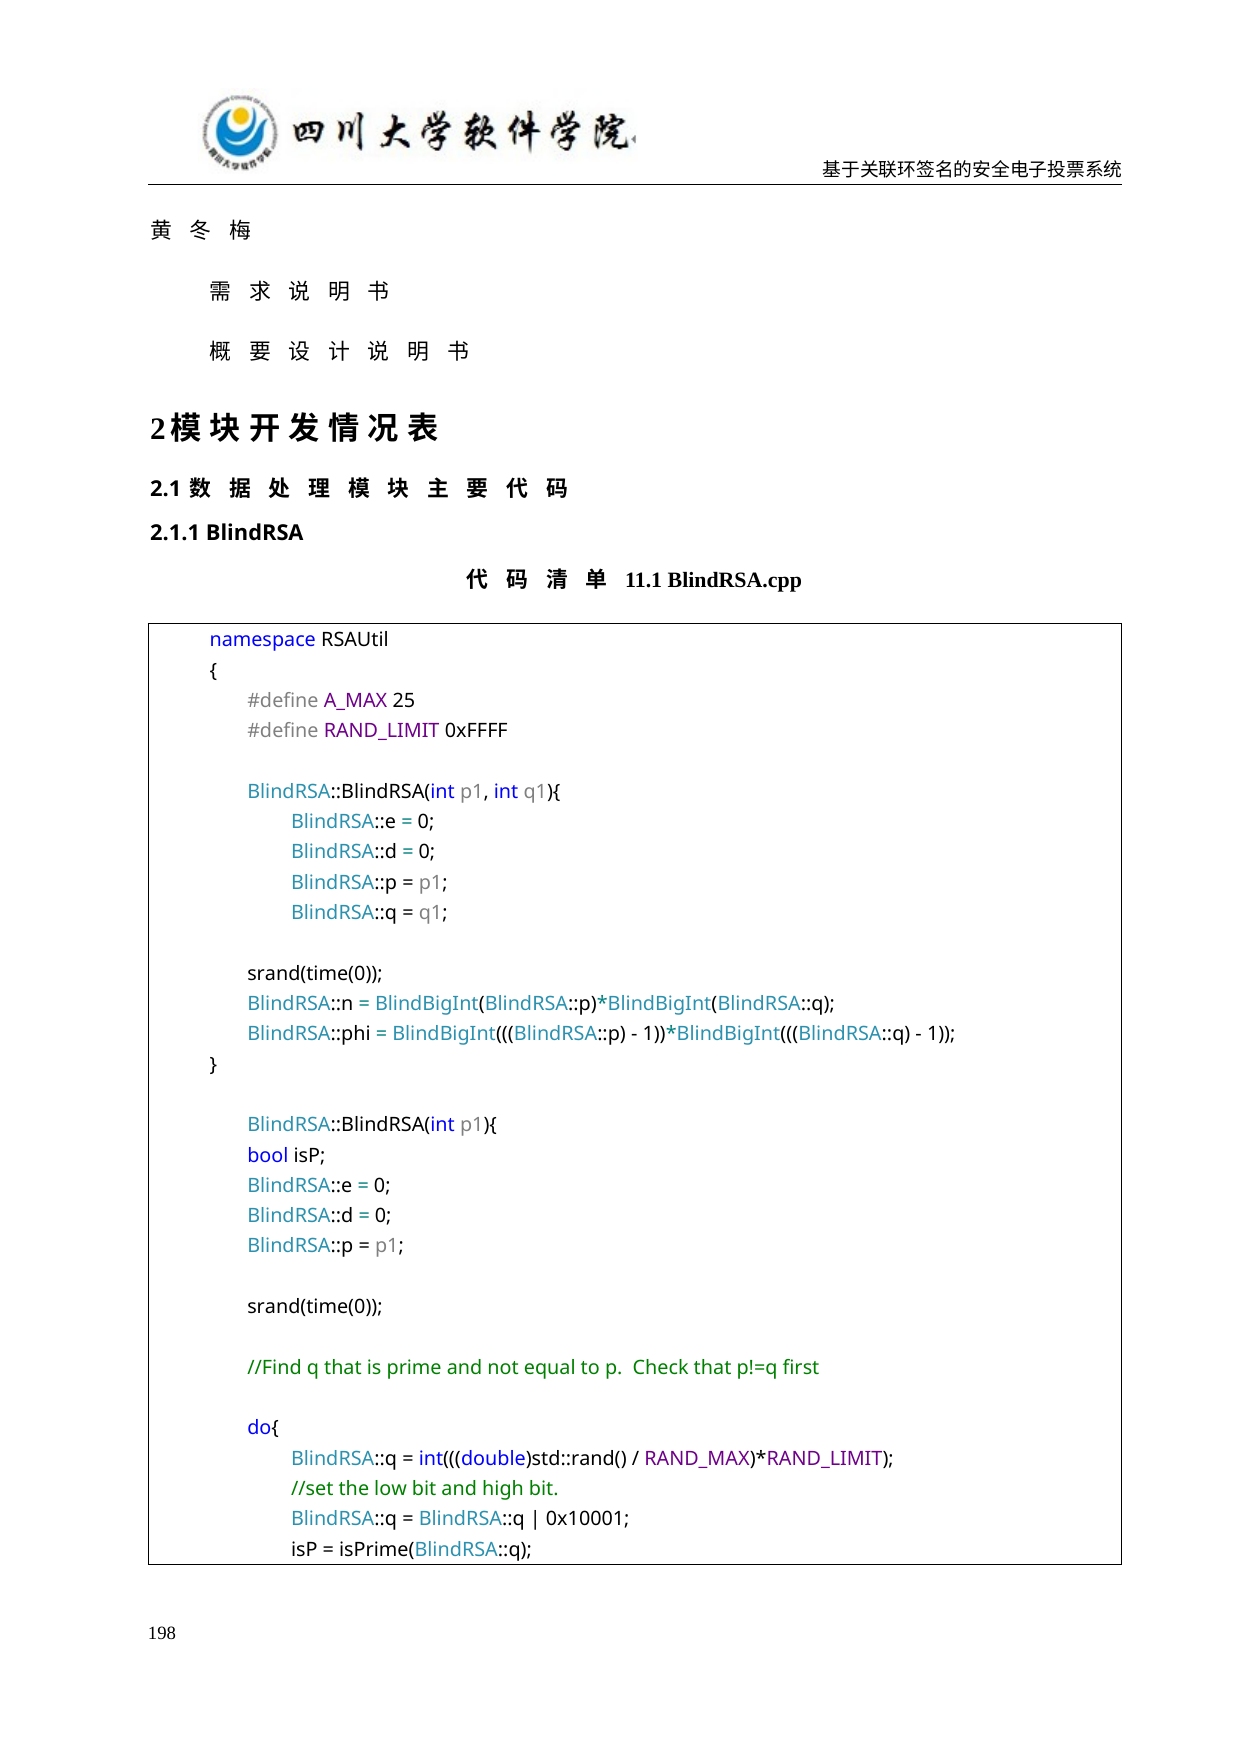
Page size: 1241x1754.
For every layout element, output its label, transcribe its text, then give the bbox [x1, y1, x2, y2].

text 《软件文档写作教程》电子工业出版社 主编：马平、黄冬梅 [150, 198, 1120, 259]
text 概要设计说明书 [150, 320, 1120, 380]
text 2.1.1 BlindRSA [150, 517, 1120, 547]
text 代码清单11.1 BlindRSA.cpp [150, 547, 1120, 608]
subtitle 2模块开发情况表 [150, 396, 1120, 456]
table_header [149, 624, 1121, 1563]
text 需求说明书 [150, 259, 1120, 320]
text 2.1 数据处理模块主要代码 [150, 456, 1120, 517]
picture [197, 88, 639, 177]
